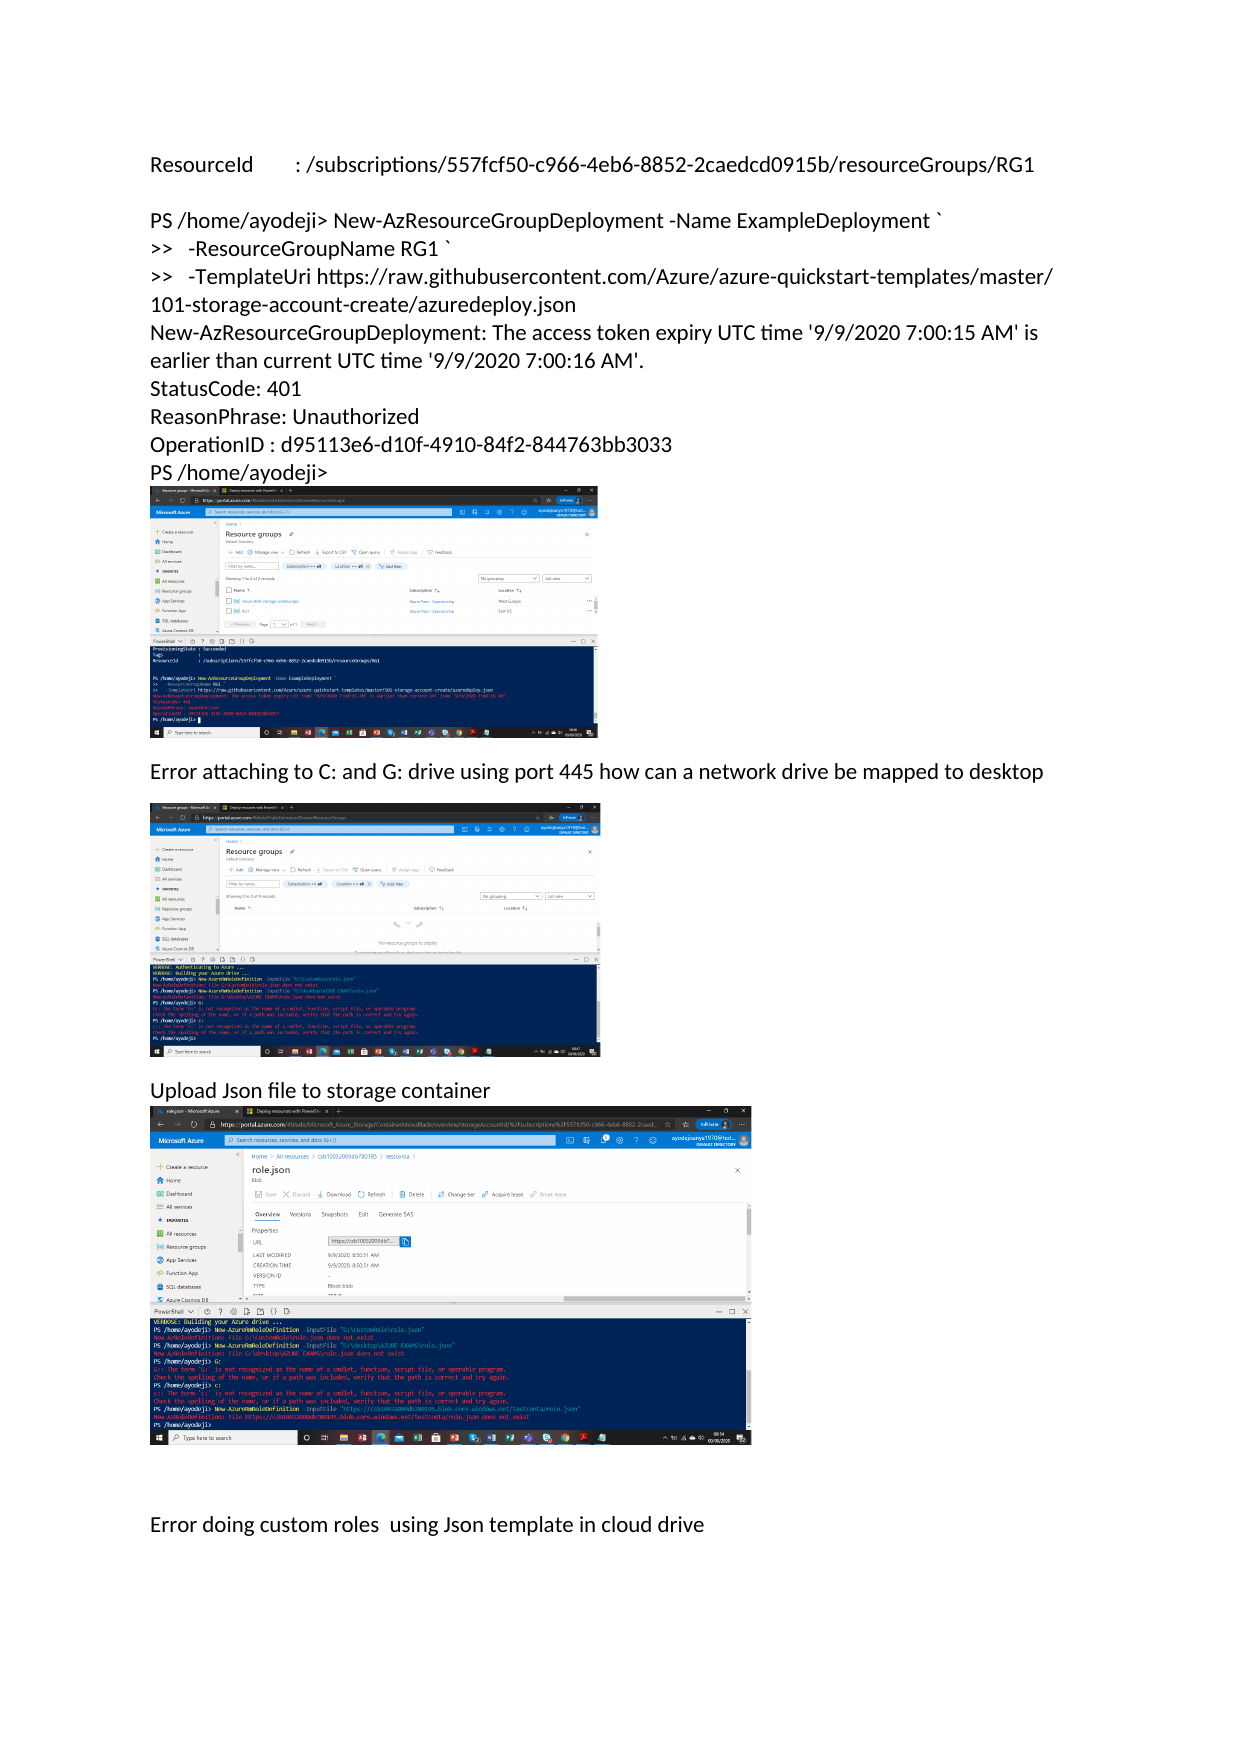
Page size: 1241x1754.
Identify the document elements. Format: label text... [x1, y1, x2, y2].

text Error attaching to C: and G: drive using port 445 how can a network drive be mapped to desktop [150, 757, 1090, 785]
text PS /home/ayodeji> [150, 458, 1090, 486]
picture [150, 486, 598, 738]
text OperationID : d95113e6-d10f-4910-84f2-844763bb3033 [150, 430, 1090, 458]
text New-AzResourceGroupDeployment: The access token expiry UTC time '9/9/2020 7:00:15 AM' is earlier than current UTC time '9/9/2020 7:00:16 AM'. [150, 318, 1090, 374]
picture [150, 803, 601, 1057]
picture [150, 1106, 752, 1445]
text >> -TemplateUri https://raw.githubusercontent.com/Azure/azure-quickstart-templates/master/101-storage-account-create/azuredeploy.json [150, 262, 1090, 318]
text Error doing custom roles using Json template in cloud drive [150, 1510, 1090, 1538]
text PS /home/ayodeji> New-AzResourceGroupDeployment -Name ExampleDeployment ` [150, 206, 1090, 234]
text ReasonPhrase: Unauthorized [150, 402, 1090, 430]
text >> -ResourceGroupName RG1 ` [150, 234, 1090, 262]
text StatusCode: 401 [150, 374, 1090, 402]
text ResourceId : /subscriptions/557fcf50-c966-4eb6-8852-2caedcd0915b/resourceGroups/RG1 [150, 150, 1090, 178]
